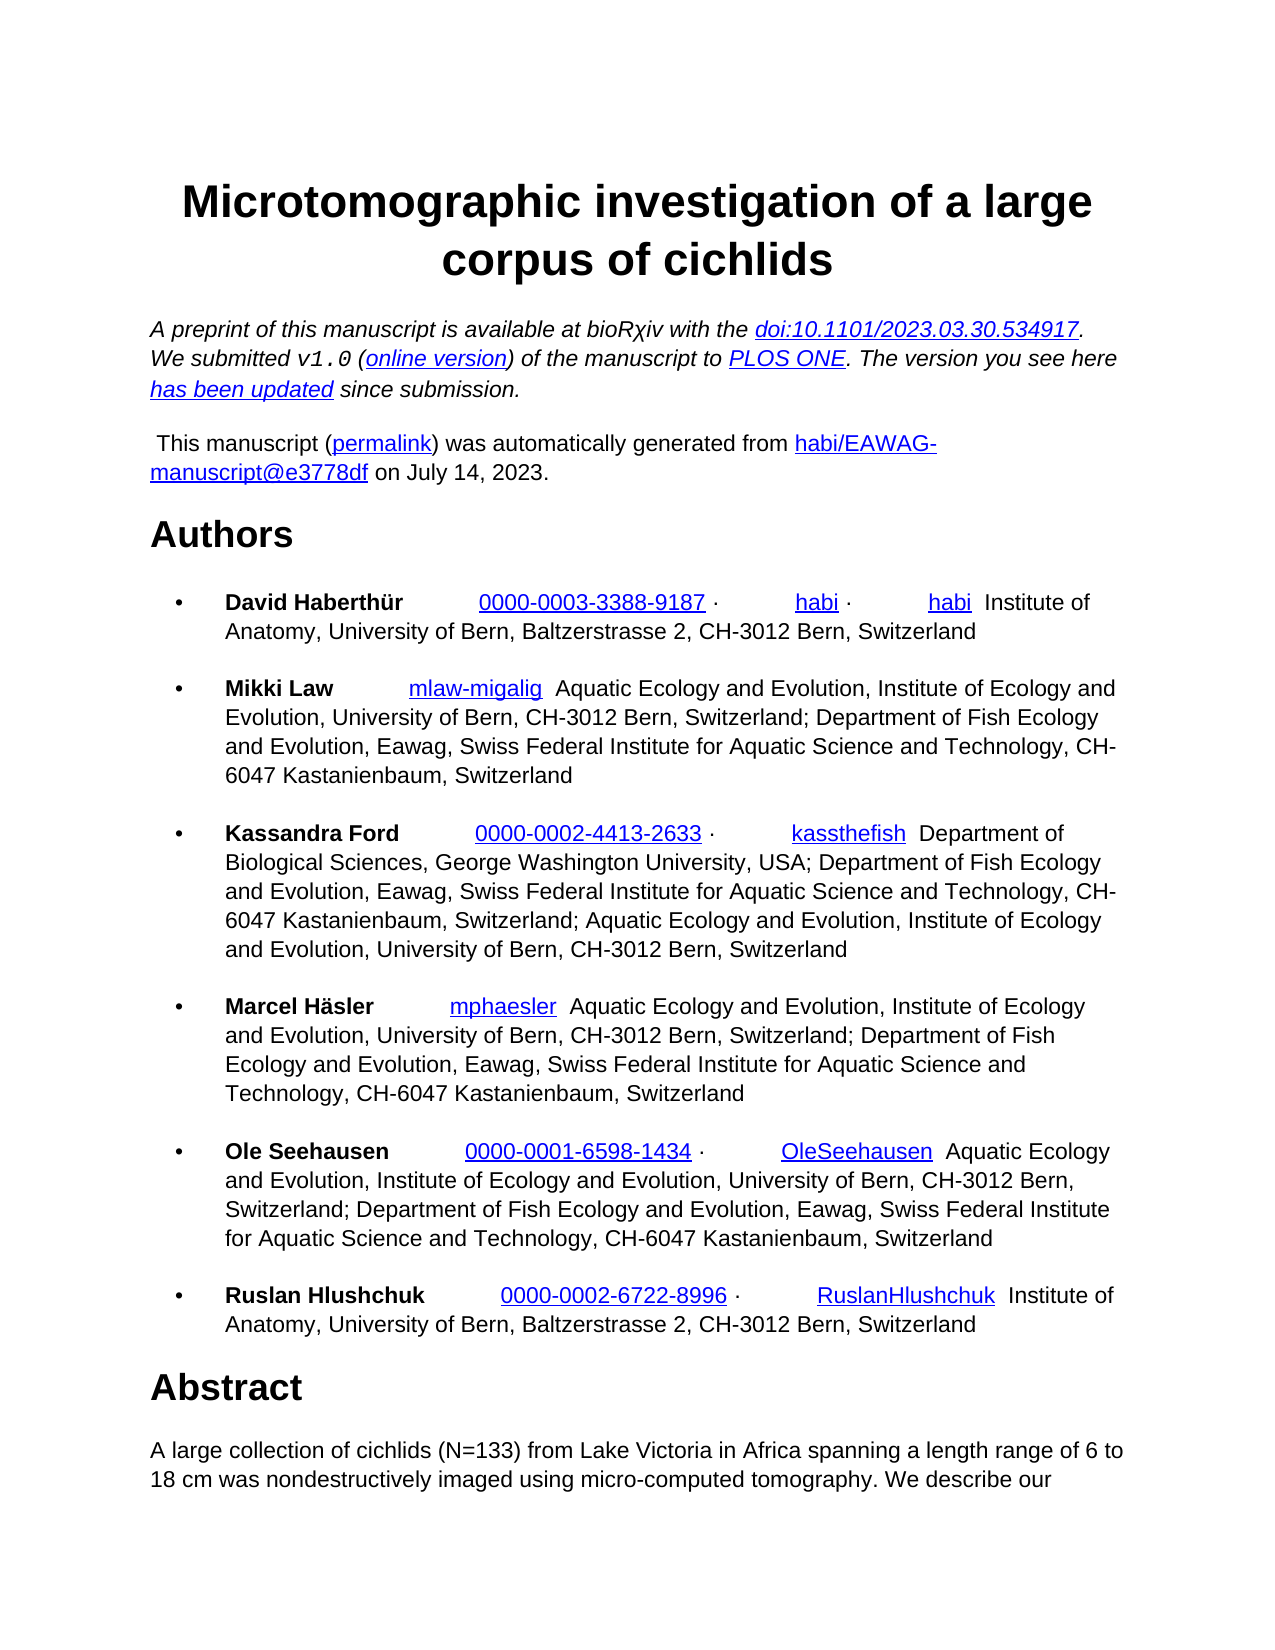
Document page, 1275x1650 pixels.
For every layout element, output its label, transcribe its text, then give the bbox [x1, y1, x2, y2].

list David Haberthür 0000-0003-3388-9187 · habi · habi Institute of Anatomy, University of Bern, Baltzerstrasse 2, CH-3012 Bern, Switzerland [175, 585, 1125, 644]
list Kassandra Ford 0000-0002-4413-2633 · kassthefish Department of Biological Sciences, George Washington University, USA; Department of Fish Ecology and Evolution, Eawag, Swiss Federal Institute for Aquatic Science and Technology, CH-6047 Kastanienbaum, Switzerland; Aquatic Ecology and Evolution, Institute of Ecology and Evolution, University of Bern, CH-3012 Bern, Switzerland [175, 816, 1125, 962]
text This manuscript (permalink) was automatically generated from habi/EAWAG-manuscript@e3778df on July 14, 2023. [150, 430, 1125, 485]
title Microtomographic investigation of a large corpus of cichlids [150, 175, 1125, 286]
subtitle Abstract [150, 1365, 1125, 1408]
list Mikki Law mlaw-migalig Aquatic Ecology and Evolution, Institute of Ecology and Evolution, University of Bern, CH-3012 Bern, Switzerland; Department of Fish Ecology and Evolution, Eawag, Swiss Federal Institute for Aquatic Science and Technology, CH-6047 Kastanienbaum, Switzerland [175, 672, 1125, 788]
list Marcel Häsler mphaesler Aquatic Ecology and Evolution, Institute of Ecology and Evolution, University of Bern, CH-3012 Bern, Switzerland; Department of Fish Ecology and Evolution, Eawag, Swiss Federal Institute for Aquatic Science and Technology, CH-6047 Kastanienbaum, Switzerland [175, 989, 1125, 1106]
list Ruslan Hlushchuk 0000-0002-6722-8996 · RuslanHlushchuk Institute of Anatomy, University of Bern, Baltzerstrasse 2, CH-3012 Bern, Switzerland [175, 1278, 1125, 1337]
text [150, 1437, 1125, 1493]
subtitle Authors [150, 513, 1125, 556]
list Ole Seehausen 0000-0001-6598-1434 · OleSeehausen Aquatic Ecology and Evolution, Institute of Ecology and Evolution, University of Bern, CH-3012 Bern, Switzerland; Department of Fish Ecology and Evolution, Eawag, Swiss Federal Institute for Aquatic Science and Technology, CH-6047 Kastanienbaum, Switzerland [175, 1134, 1125, 1251]
text A preprint of this manuscript is available at bioRχiv with the doi:10.1101/2023.03.30.534917. We submitted v1.0 (online version) of the manuscript to PLOS ONE. The version you see here has been updated since submission. [150, 316, 1125, 402]
